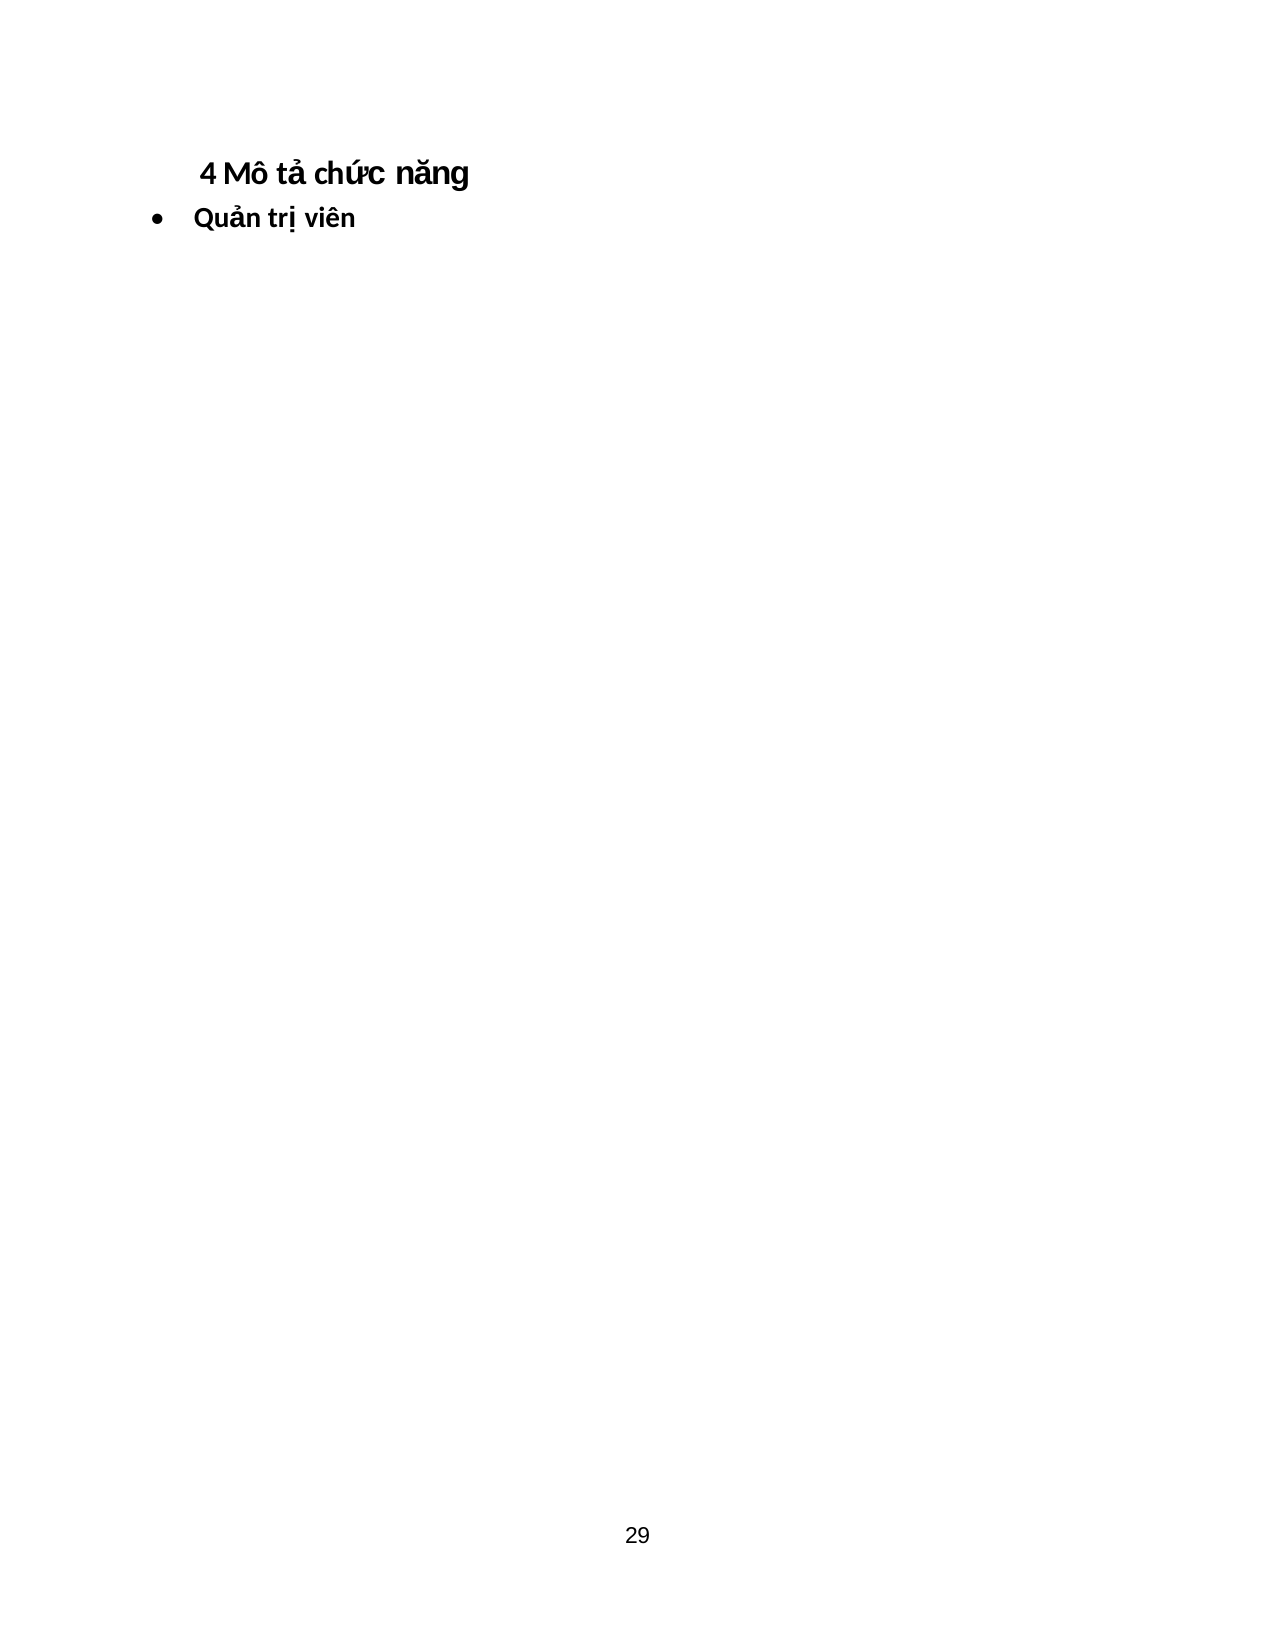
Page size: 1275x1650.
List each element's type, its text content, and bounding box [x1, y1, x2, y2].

subtitle Quản trị viên [150, 199, 1275, 234]
subtitle 4 Mô tả chức năng [199, 152, 1275, 193]
